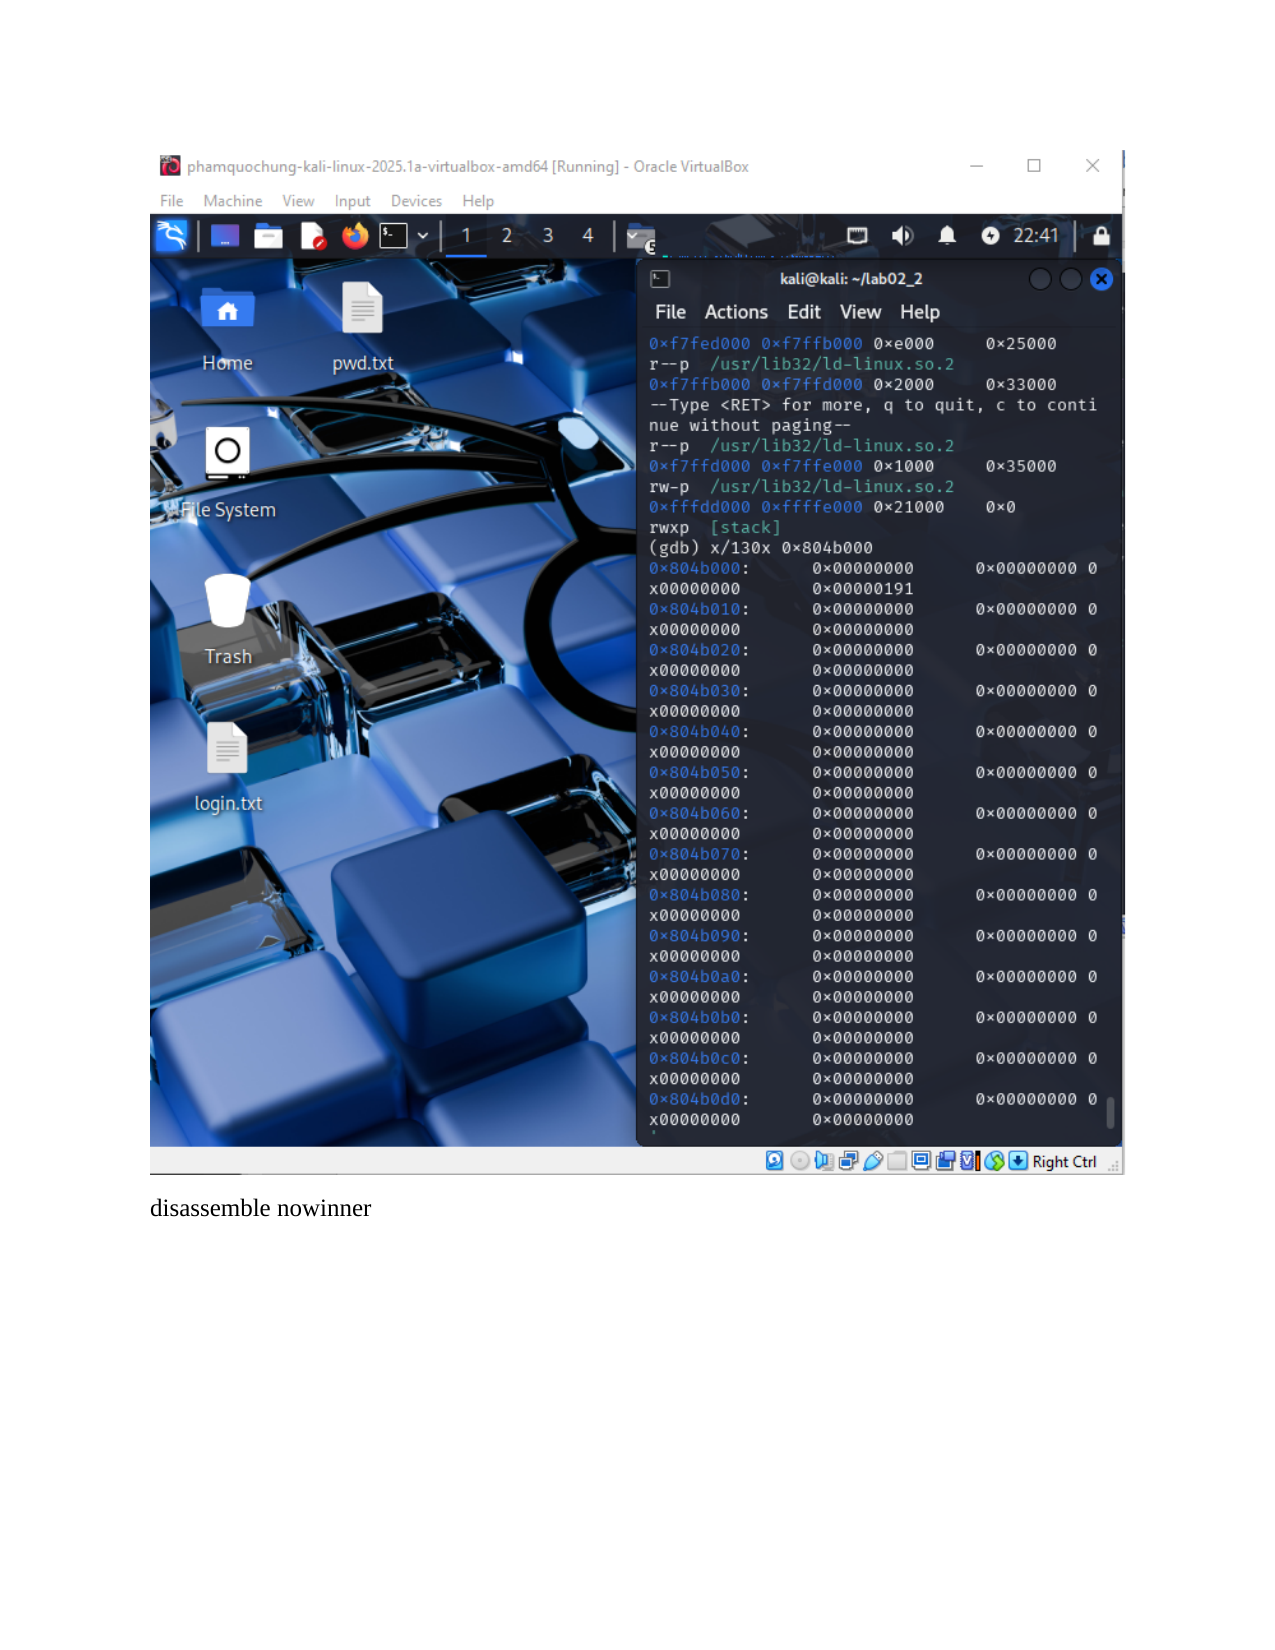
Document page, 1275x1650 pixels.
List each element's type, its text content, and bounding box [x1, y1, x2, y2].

text disassemble nowinner [150, 1193, 1125, 1222]
picture [150, 150, 1125, 1175]
